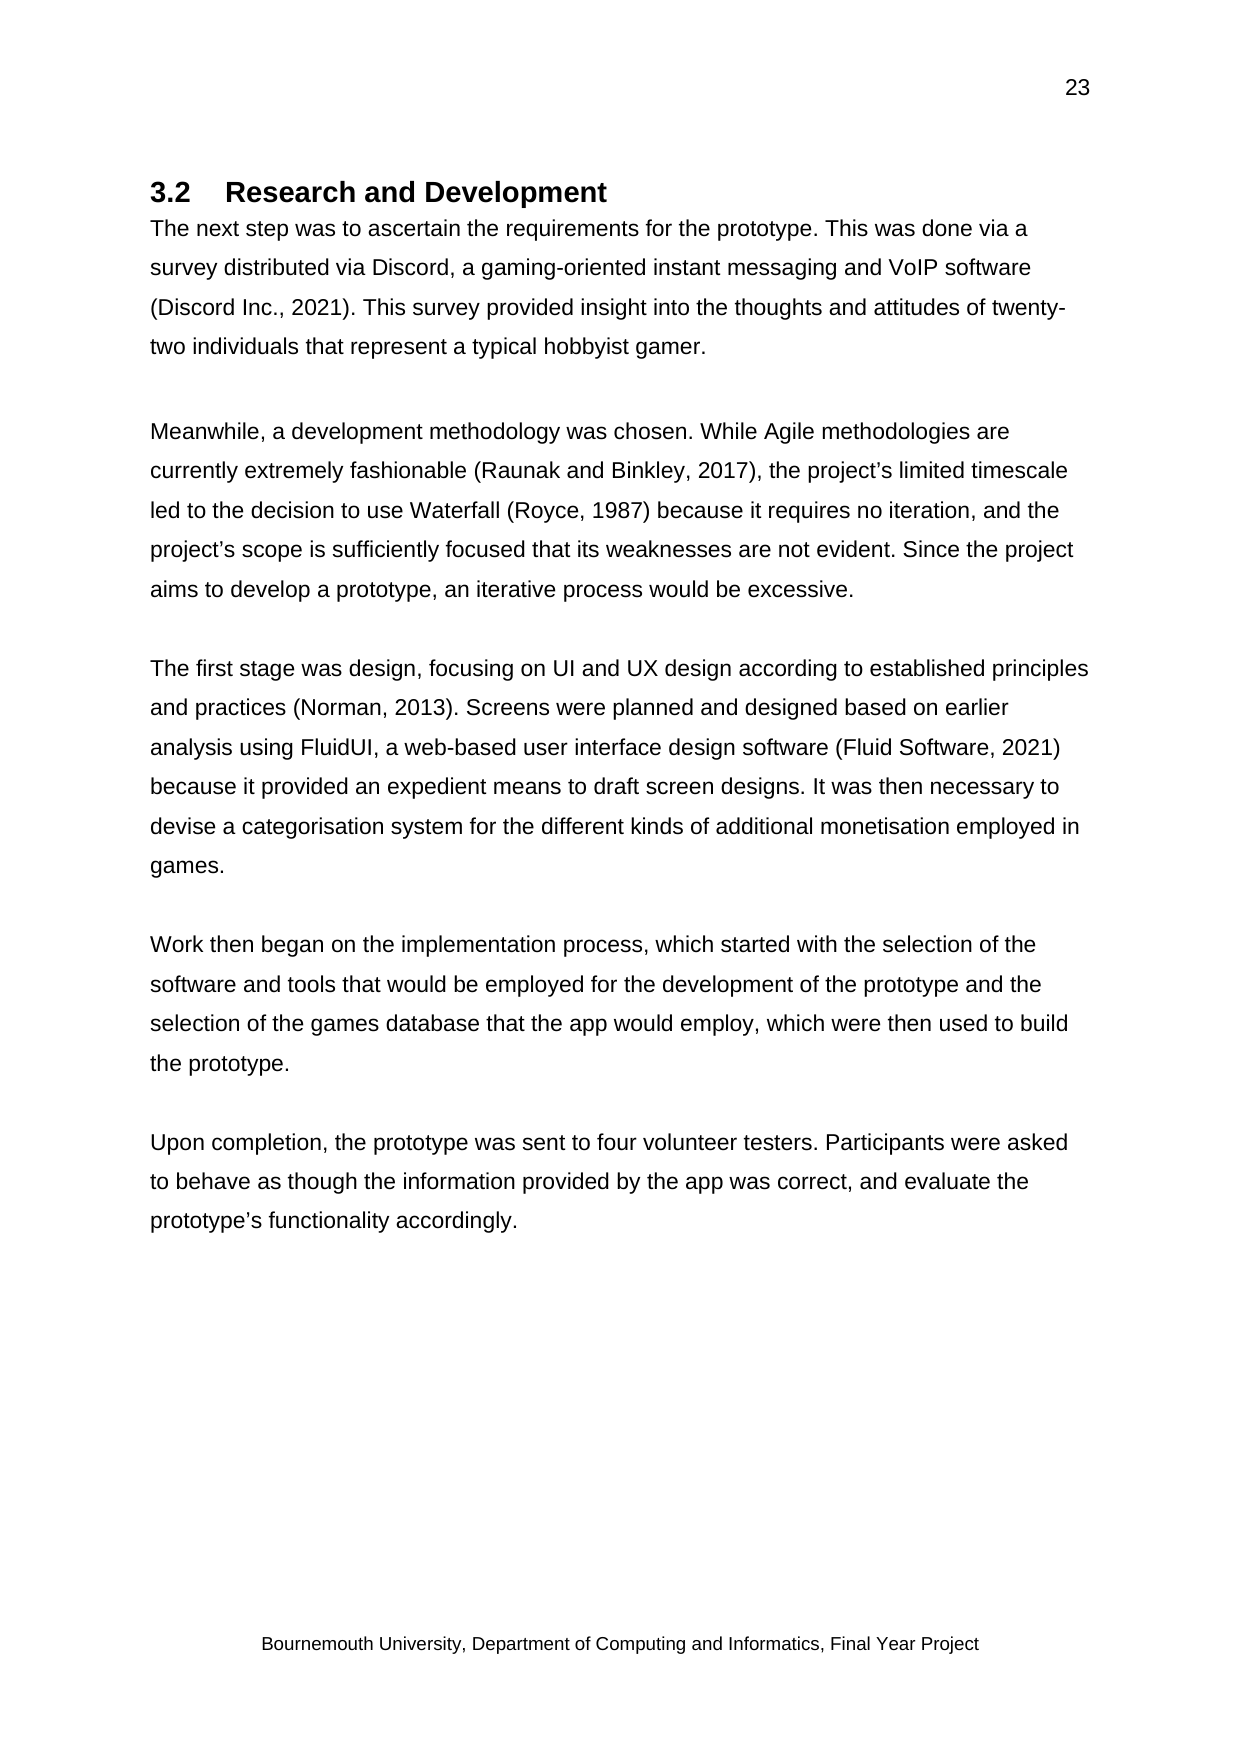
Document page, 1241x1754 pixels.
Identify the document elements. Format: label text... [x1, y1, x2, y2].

subtitle Research and Development [150, 175, 1090, 208]
text The first stage was design, focusing on UI and UX design according to established principles and practices (Norman, 2013). Screens were planned and designed based on earlier analysis using FluidUI, a web-based user interface design software (Fluid Software, 2021) because it provided an expedient means to draft screen designs. It was then necessary to devise a categorisation system for the different kinds of additional monetisation employed in games. [150, 655, 1090, 878]
text The next step was to ascertain the requirements for the prototype. This was done via a survey distributed via Discord, a gaming-oriented instant messaging and VoIP software (Discord Inc., 2021). This survey provided insight into the thoughts and attitudes of twenty-two individuals that represent a typical hobbyist gamer. [150, 215, 1090, 359]
text Work then began on the implementation process, which started with the selection of the software and tools that would be employed for the development of the prototype and the selection of the games database that the app would employ, which were then used to build the prototype. [150, 931, 1090, 1076]
text Meanwhile, a development methodology was chosen. While Agile methodologies are currently extremely fashionable (Raunak and Binkley, 2017), the project’s limited timescale led to the decision to use Waterfall (Royce, 1987) because it requires no iteration, and the project’s scope is sufficiently focused that its weaknesses are not evident. Since the project aims to develop a prototype, an iterative process would be excessive. [150, 418, 1090, 602]
text Upon completion, the prototype was sent to four volunteer testers. Participants were asked to behave as though the information provided by the app was correct, and evaluate the prototype’s functionality accordingly. [150, 1128, 1090, 1234]
